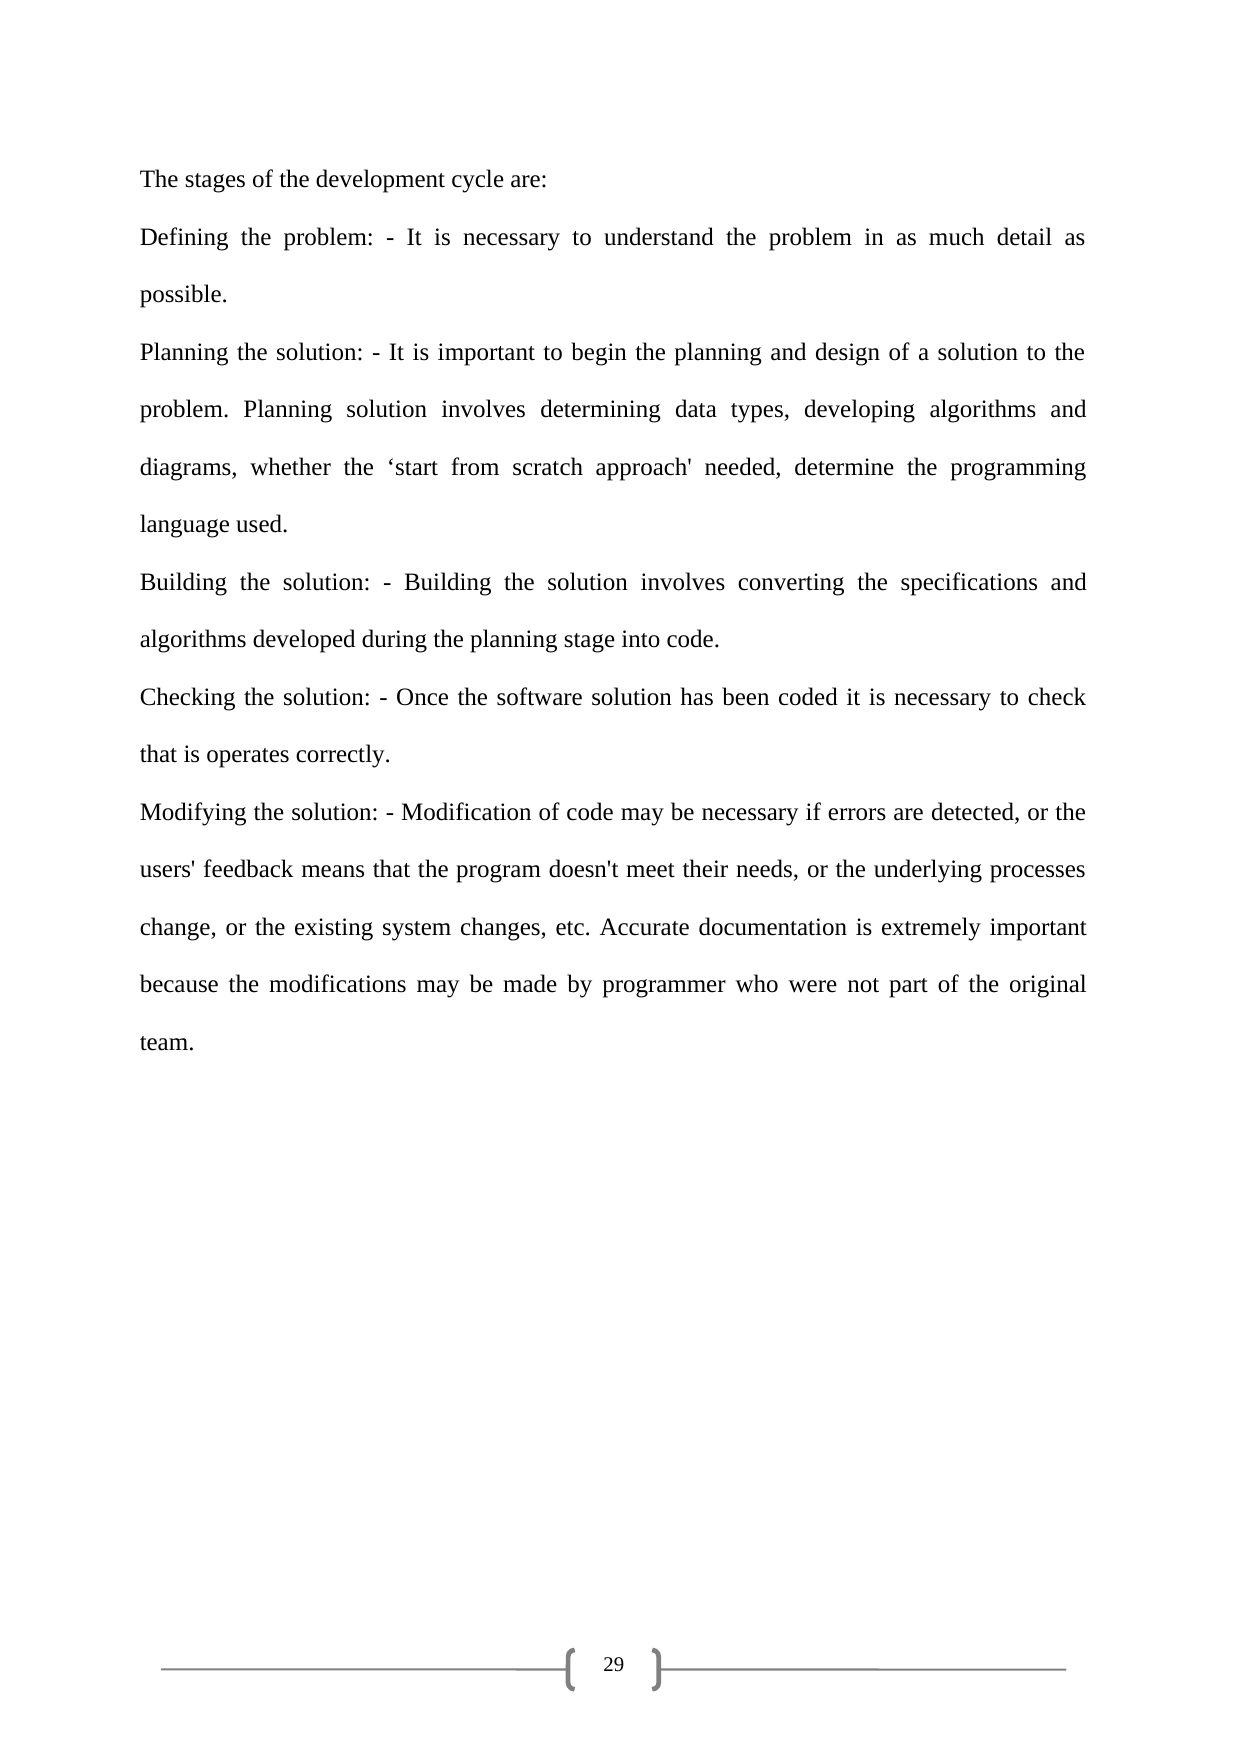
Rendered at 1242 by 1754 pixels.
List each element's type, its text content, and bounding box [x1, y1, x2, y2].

text Planning the solution: - It is important to begin the planning and design of a solution to the problem. Planning solution involves determining data types, developing algorithms and diagrams, whether the ‘start from scratch approach' needed, determine the programming language used. [139, 337, 1087, 538]
text Checking the solution: - Once the software solution has been coded it is necessary to check that is operates correctly. [139, 682, 1087, 768]
text Defining the problem: - It is necessary to understand the problem in as much detail as possible. [139, 222, 1087, 308]
text Building the solution: - Building the solution involves converting the specifications and algorithms developed during the planning stage into code. [139, 567, 1087, 653]
text The stages of the development cycle are: [139, 164, 1087, 193]
text Modifying the solution: - Modification of code may be necessary if errors are detected, or the users' feedback means that the program doesn't meet their needs, or the underlying processes change, or the existing system changes, etc. Accurate documentation is extremely important because the modifications may be made by programmer who were not part of the original team. [139, 797, 1087, 1056]
